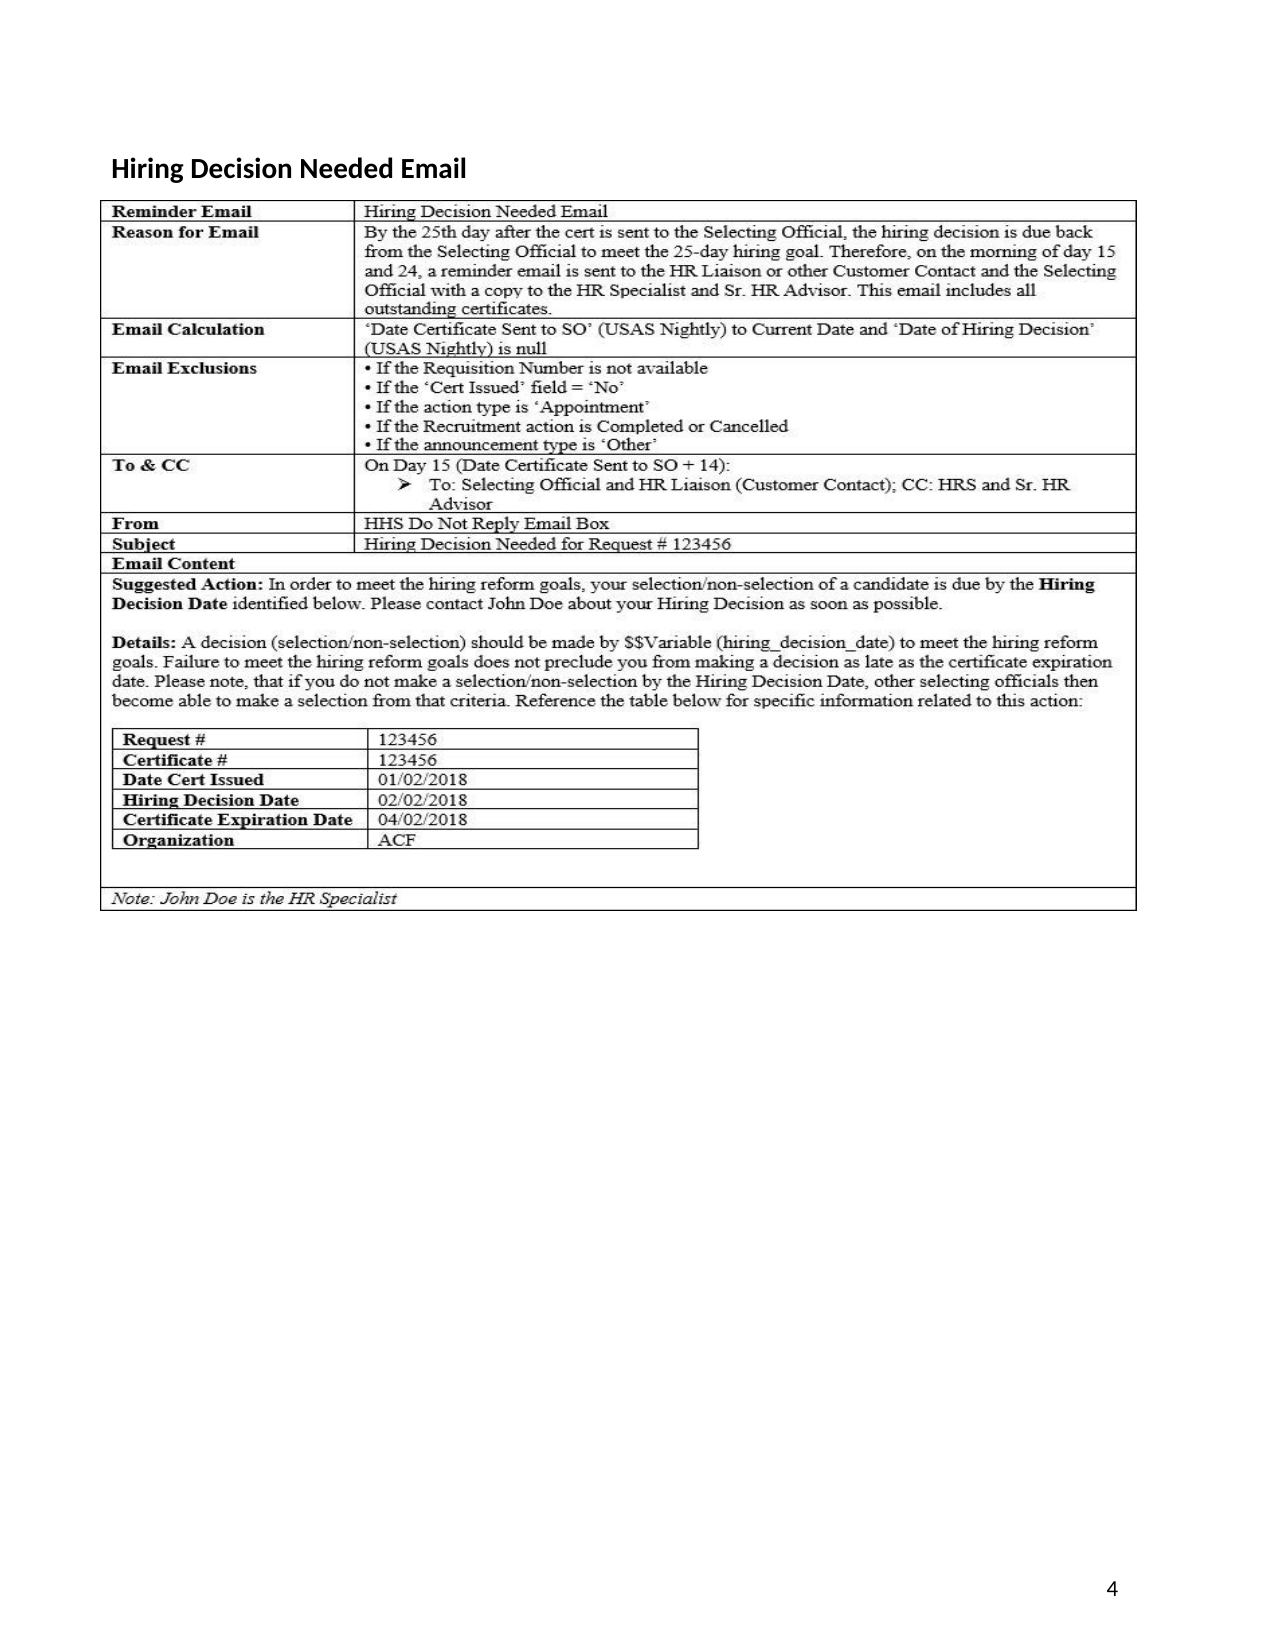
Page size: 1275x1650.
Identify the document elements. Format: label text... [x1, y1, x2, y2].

subtitle Hiring Decision Needed Email [111, 150, 1148, 186]
picture [100, 200, 1137, 911]
